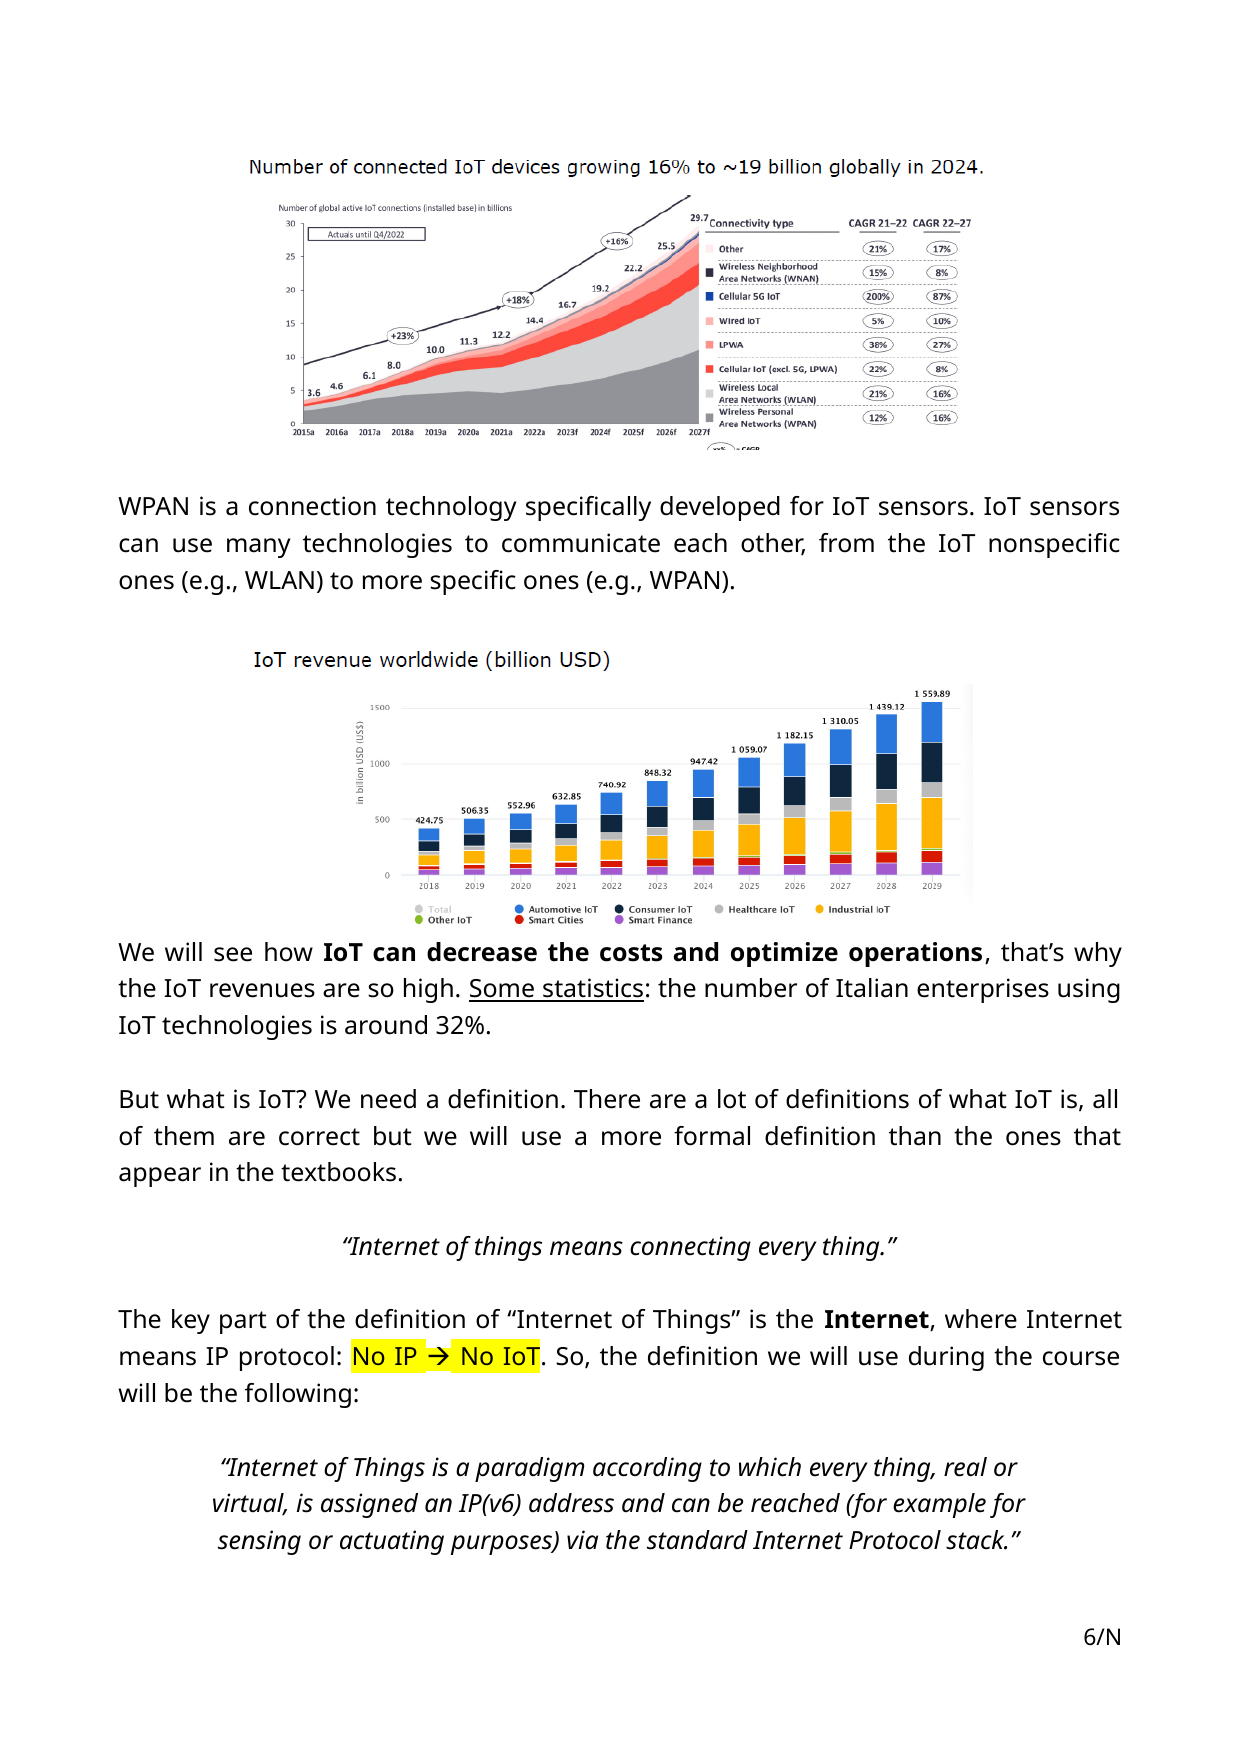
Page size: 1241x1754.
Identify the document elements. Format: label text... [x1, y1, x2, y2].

text WPAN is a connection technology specifically developed for IoT sensors. IoT sensors can use many technologies to communicate each other, from the IoT nonspecific ones (e.g., WLAN) to more specific ones (e.g., WPAN). [118, 489, 1122, 596]
text The key part of the definition of “Internet of Things” is the Internet, where Internet means IP protocol: No IP No IoT. So, the definition we will use during the course will be the following: [118, 1302, 1122, 1410]
text “Internet of things means connecting every thing.” [118, 1228, 1122, 1263]
text “Internet of Things is a paradigm according to which every thing, real or [118, 1449, 1122, 1483]
text virtual, is assigned an IP(v6) address and can be reached (for example for [118, 1486, 1122, 1520]
picture [249, 635, 992, 933]
text sensing or actuating purposes) via the standard Internet Protocol stack.” [118, 1523, 1122, 1557]
picture [245, 147, 995, 450]
text But what is IoT? We need a definition. There are a lot of definitions of what IoT is, all of them are correct but we will use a more formal definition than the ones that appear in the textbooks. [118, 1081, 1122, 1189]
text We will see how IoT can decrease the costs and optimize operations, that’s why the IoT revenues are so high. Some statistics: the number of Italian enterprises using IoT technologies is around 32%. [118, 934, 1122, 1042]
